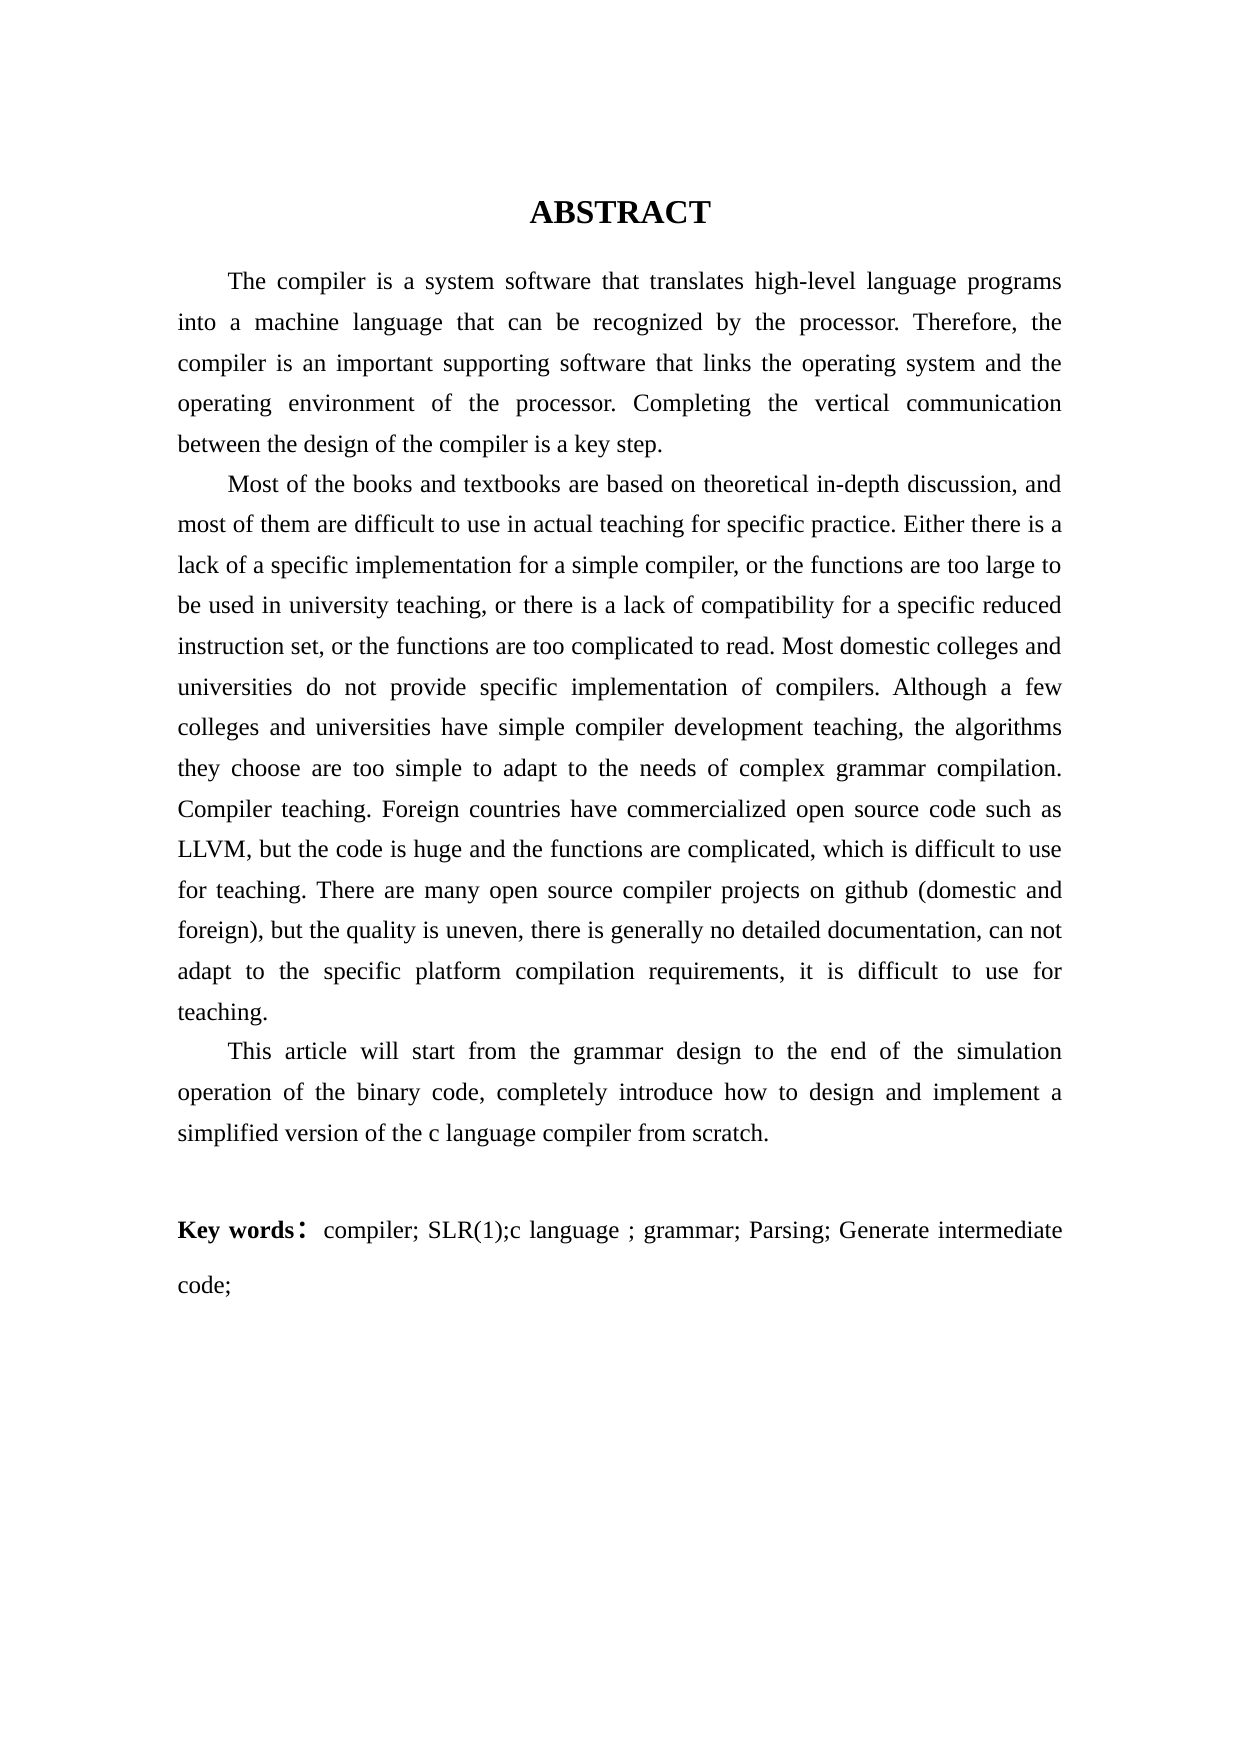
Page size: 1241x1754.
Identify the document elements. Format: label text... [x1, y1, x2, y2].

text Key words：compiler; SLR(1);c language ; grammar; Parsing; Generate intermediate code; [177, 1195, 1063, 1301]
subtitle ABSTRACT [177, 179, 1063, 244]
text The compiler is a system software that translates high-level language programs into a machine language that can be recognized by the processor. Therefore, the compiler is an important supporting software that links the operating system and the operating environment of the processor. Completing the vertical communication between the design of the compiler is a key step. [177, 264, 1063, 459]
text This article will start from the grammar design to the end of the simulation operation of the binary code, completely introduce how to design and implement a simplified version of the c language compiler from scratch. [177, 1034, 1063, 1148]
text Most of the books and textbooks are based on theoretical in-depth discussion, and most of them are difficult to use in actual teaching for specific practice. Either there is a lack of a specific implementation for a simple compiler, or the functions are too large to be used in university teaching, or there is a lack of compatibility for a specific reduced instruction set, or the functions are too complicated to read. Most domestic colleges and universities do not provide specific implementation of compilers. Although a few colleges and universities have simple compiler development teaching, the algorithms they choose are too simple to adapt to the needs of complex grammar compilation. Compiler teaching. Foreign countries have commercialized open source code such as LLVM, but the code is huge and the functions are complicated, which is difficult to use for teaching. There are many open source compiler projects on github (domestic and foreign), but the quality is uneven, there is generally no detailed documentation, can not adapt to the specific platform compilation requirements, it is difficult to use for teaching. [177, 467, 1063, 1027]
